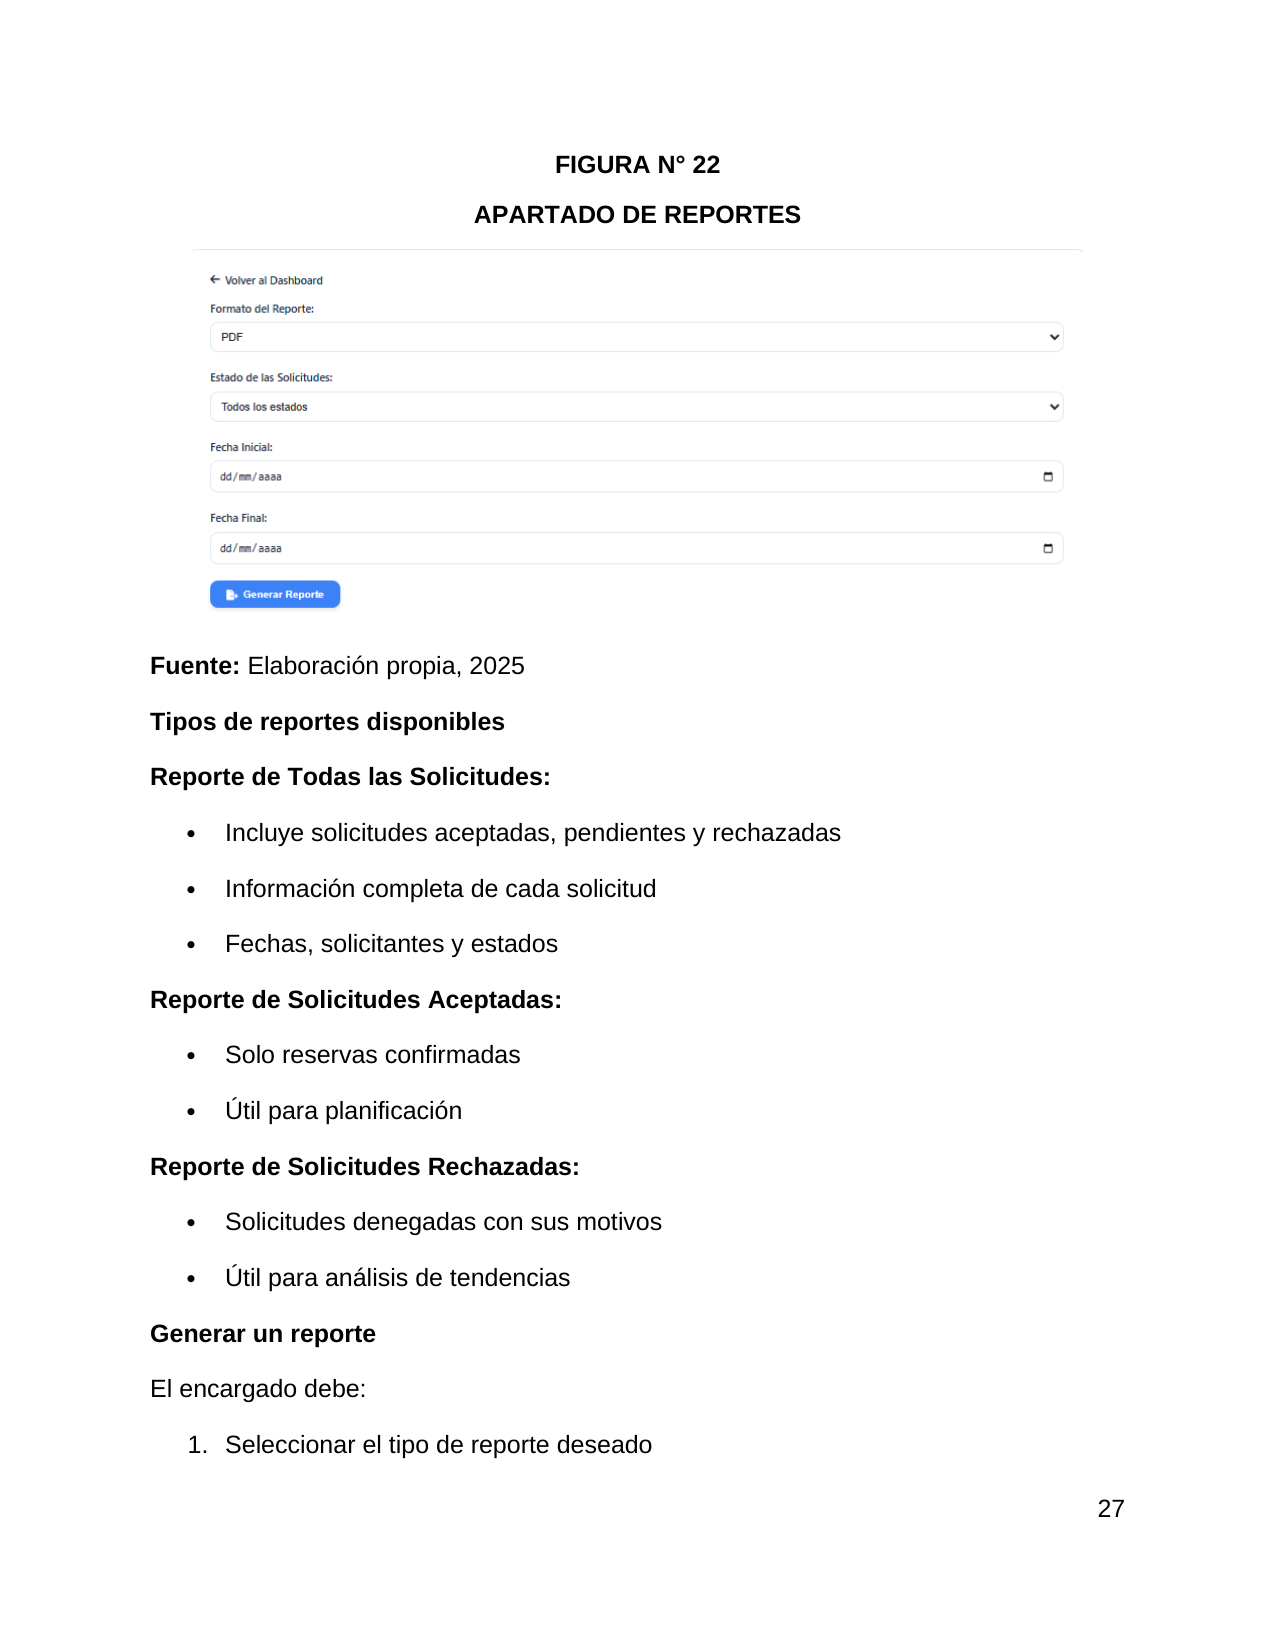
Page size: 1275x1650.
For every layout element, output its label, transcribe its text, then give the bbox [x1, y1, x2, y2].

list Incluye solicitudes aceptadas, pendientes y rechazadas [187, 818, 1125, 847]
list Seleccionar el tipo de reporte deseado [187, 1430, 1125, 1458]
list Útil para planificación [187, 1096, 1125, 1125]
text FIGURA N° 22 [150, 150, 1125, 179]
text Reporte de Solicitudes Aceptadas: [150, 985, 1125, 1013]
text Reporte de Todas las Solicitudes: [150, 762, 1125, 791]
list Información completa de cada solicitud [187, 873, 1125, 902]
text Generar un reporte [150, 1318, 1125, 1347]
text Reporte de Solicitudes Rechazadas: [150, 1152, 1125, 1180]
list Solicitudes denegadas con sus motivos [187, 1207, 1125, 1236]
list Solo reservas confirmadas [187, 1040, 1125, 1069]
list Útil para análisis de tendencias [187, 1263, 1125, 1292]
text Tipos de reportes disponibles [150, 707, 1125, 735]
text APARTADO DE REPORTES [150, 199, 1125, 228]
list Fechas, solicitantes y estados [187, 929, 1125, 958]
text Fuente: Elaboración propia, 2025 [150, 651, 1125, 680]
text El encargado debe: [150, 1374, 1125, 1403]
picture [192, 249, 1083, 625]
